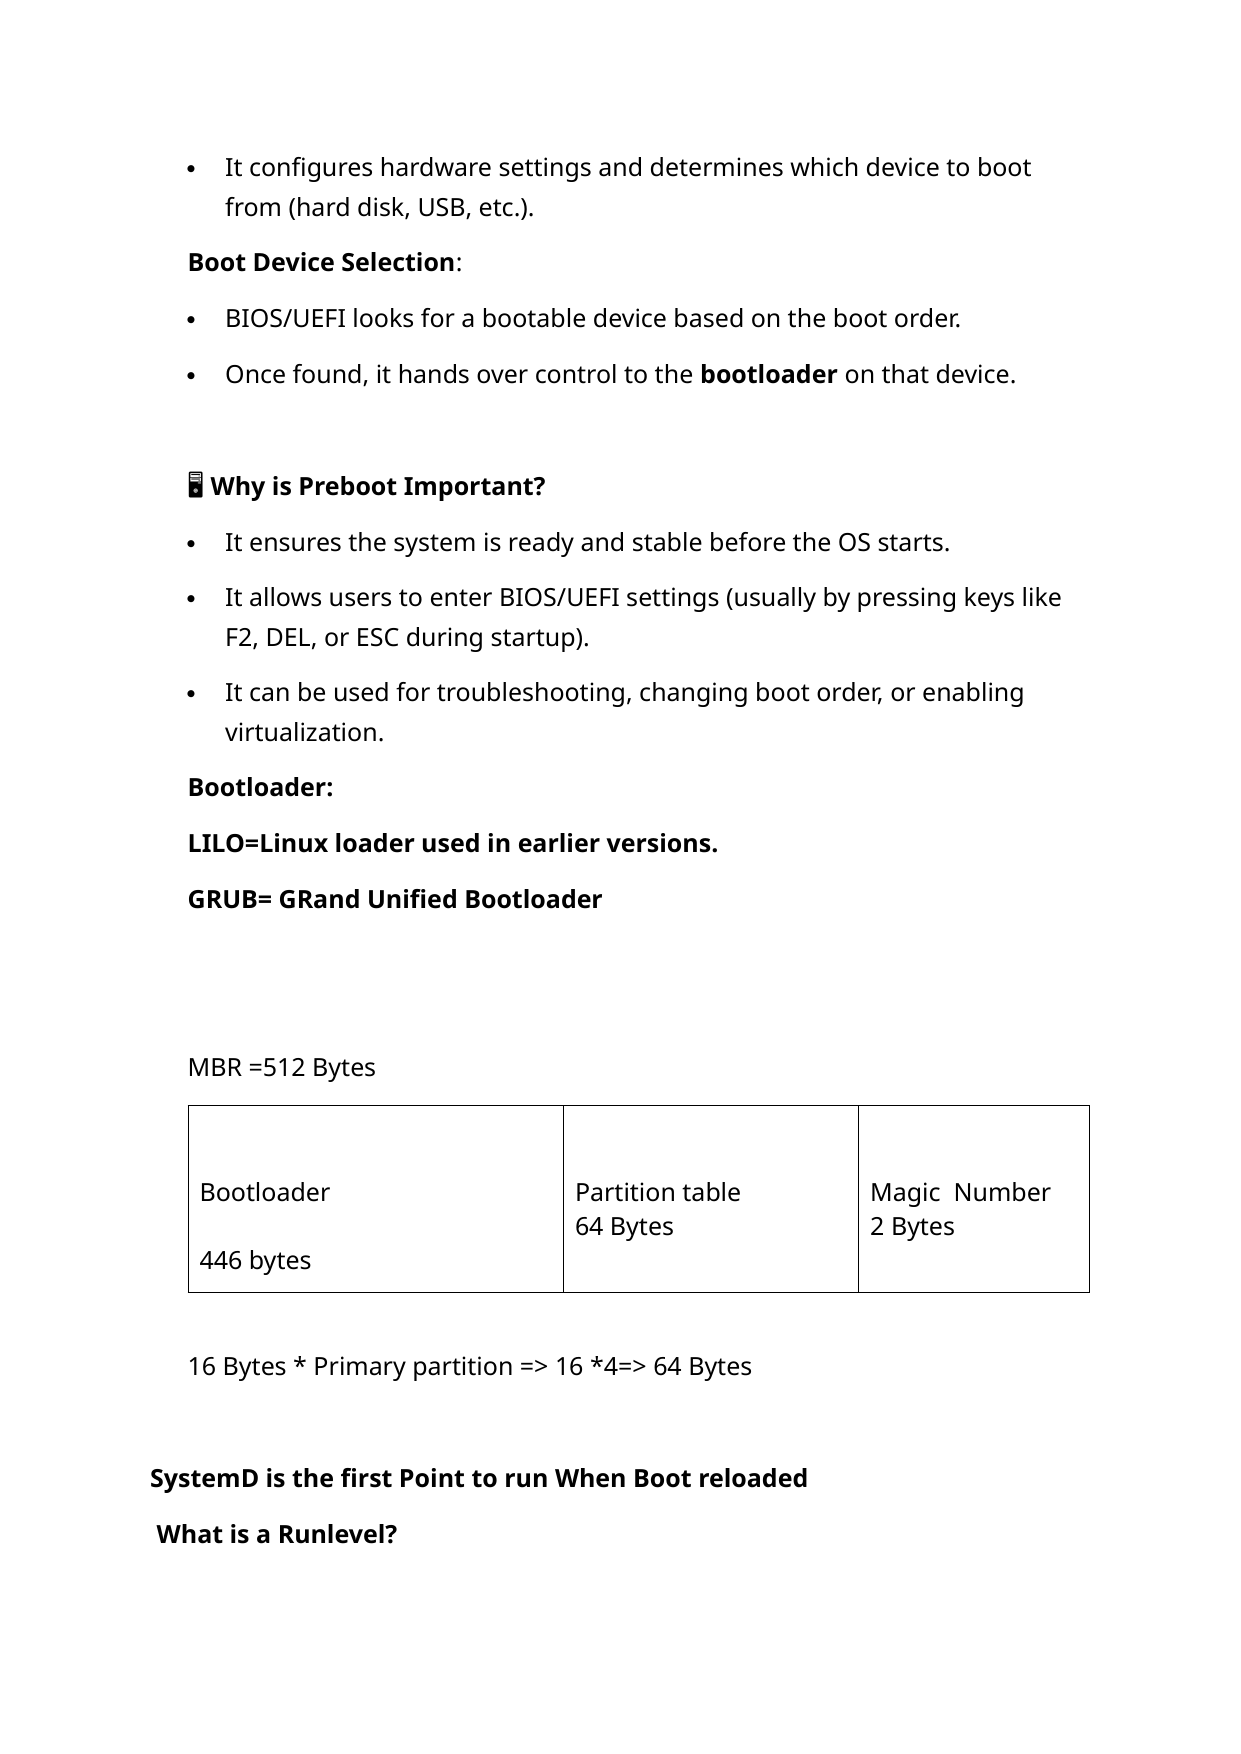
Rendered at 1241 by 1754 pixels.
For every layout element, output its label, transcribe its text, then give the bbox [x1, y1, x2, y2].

text Boot Device Selection: [187, 245, 1090, 279]
text What is a Runlevel? [150, 1516, 1090, 1551]
list It allows users to enter BIOS/UEFI settings (usually by pressing keys like F2, DEL, or ESC during startup). [187, 580, 1090, 653]
text 16 Bytes * Primary partition => 16 *4=> 64 Bytes [187, 1349, 1090, 1383]
list Once found, it hands over control to the bootloader on that device. [187, 357, 1090, 391]
table_header Magic Number 2 Bytes [859, 1106, 1089, 1292]
text SystemD is the first Point to run When Boot reloaded [150, 1461, 1090, 1495]
list BIOS/UEFI looks for a bootable device based on the boot order. [187, 301, 1090, 335]
table_header Bootloader 446 bytes [189, 1106, 563, 1292]
text MBR =512 Bytes [187, 1049, 1090, 1083]
text Bootloader: [187, 770, 1090, 804]
list It configures hardware settings and determines which device to boot from (hard disk, USB, etc.). [187, 150, 1090, 223]
table_header Partition table 64 Bytes [564, 1106, 858, 1292]
list It can be used for troubleshooting, changing boot order, or enabling virtualization. [187, 675, 1090, 748]
text 🖥️ Why is Preboot Important? [187, 468, 1090, 502]
list It ensures the system is ready and stable before the OS starts. [187, 524, 1090, 558]
text LILO=Linux loader used in earlier versions. [187, 826, 1090, 860]
text GRUB= GRand Unified Bootloader [187, 882, 1090, 916]
